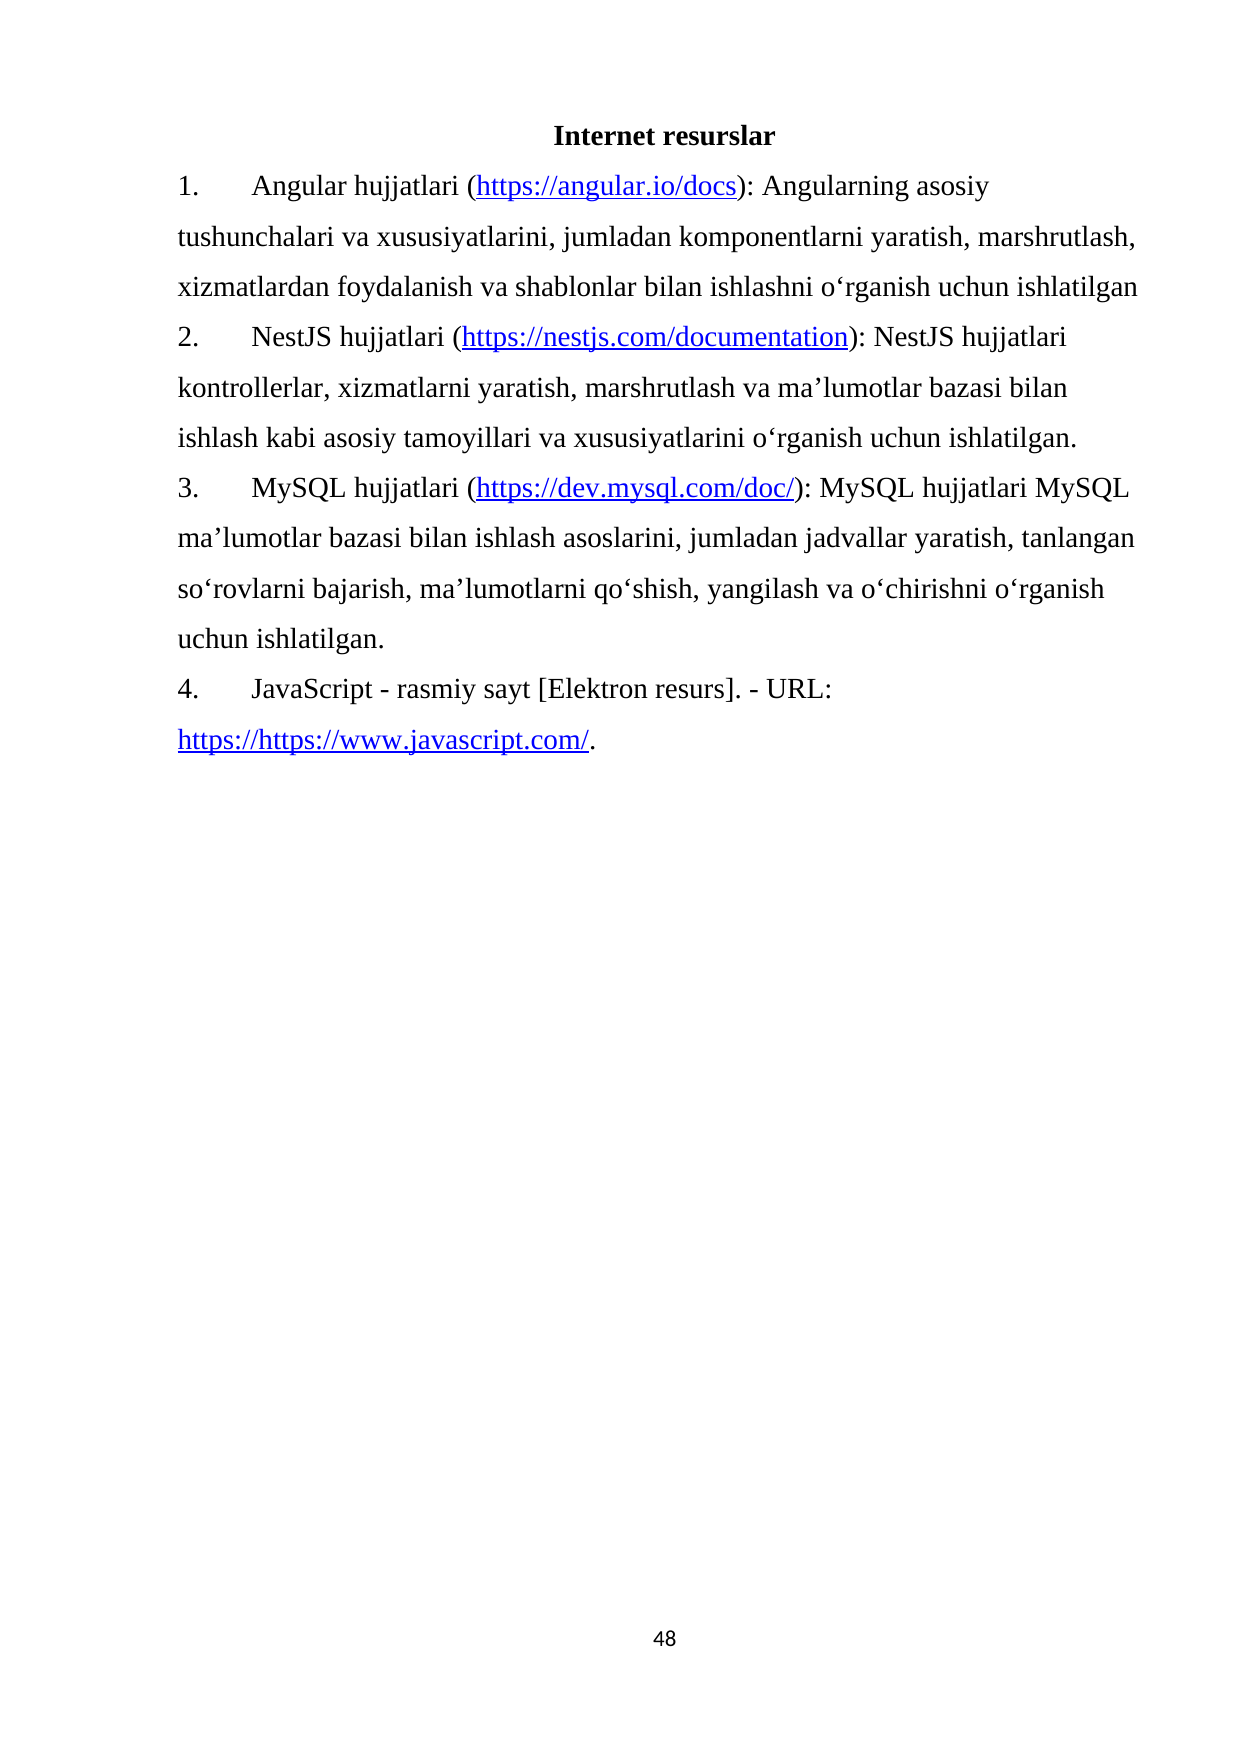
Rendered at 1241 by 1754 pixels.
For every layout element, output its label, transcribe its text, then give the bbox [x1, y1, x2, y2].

list MySQL hujjatlari (https://dev.mysql.com/doc/): MySQL hujjatlari MySQL maʼlumotlar bazasi bilan ishlash asoslarini, jumladan jadvallar yaratish, tanlangan soʻrovlarni bajarish, maʼlumotlarni qoʻshish, yangilash va oʻchirishni oʻrganish uchun ishlatilgan. [177, 470, 1152, 655]
list NestJS hujjatlari (https://nestjs.com/documentation): NestJS hujjatlari kontrollerlar, xizmatlarni yaratish, marshrutlash va maʼlumotlar bazasi bilan ishlash kabi asosiy tamoyillari va xususiyatlarini oʻrganish uchun ishlatilgan. [177, 319, 1152, 453]
text Internet resurslar [177, 118, 1152, 152]
list JavaScript - rasmiy sayt [Elektron resurs]. - URL: https://https://www.javascript.com/. [177, 672, 1152, 755]
list Angular hujjatlari (https://angular.io/docs): Angularning asosiy tushunchalari va xususiyatlarini, jumladan komponentlarni yaratish, marshrutlash, xizmatlardan foydalanish va shablonlar bilan ishlashni oʻrganish uchun ishlatilgan [177, 168, 1152, 303]
